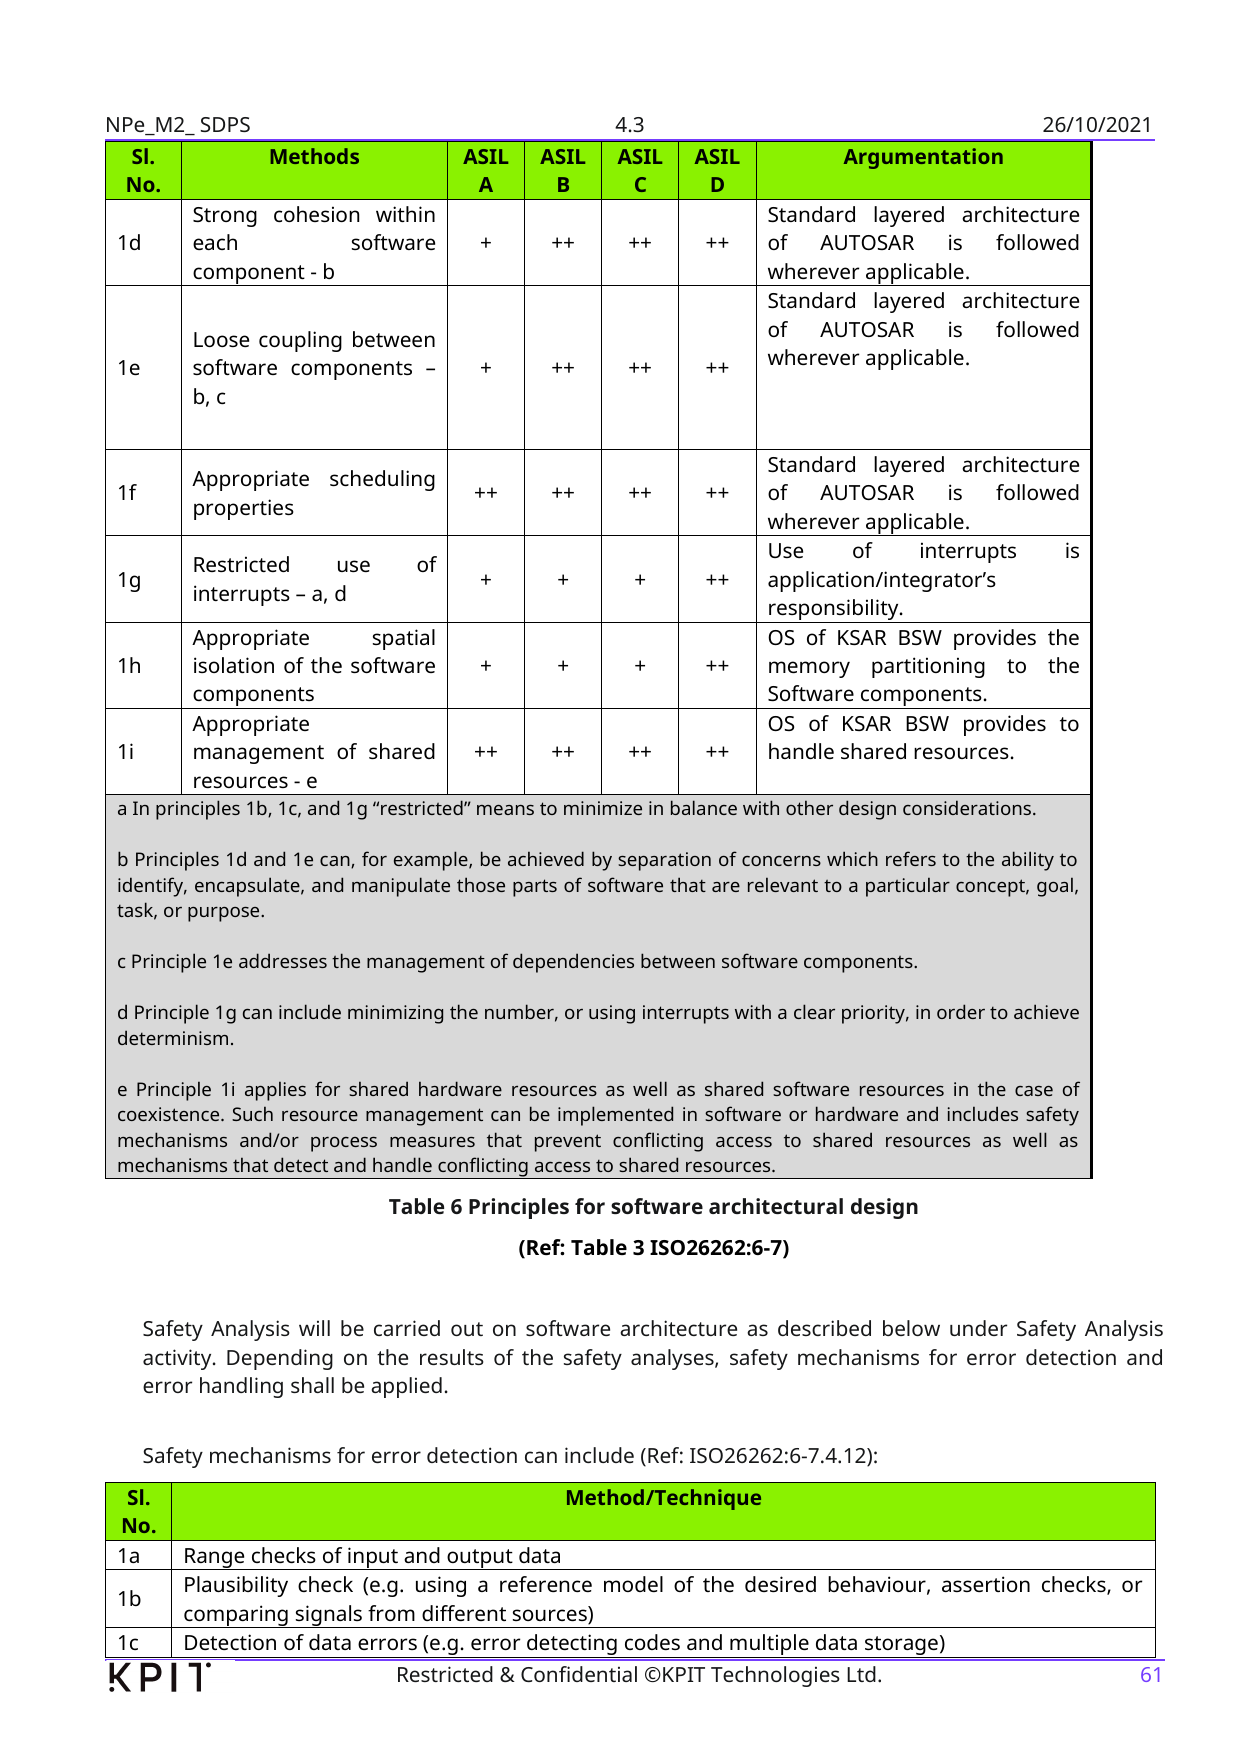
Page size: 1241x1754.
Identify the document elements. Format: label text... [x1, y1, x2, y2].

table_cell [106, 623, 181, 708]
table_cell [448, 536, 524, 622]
text Table 6 Principles for software architectural design [142, 1192, 1165, 1220]
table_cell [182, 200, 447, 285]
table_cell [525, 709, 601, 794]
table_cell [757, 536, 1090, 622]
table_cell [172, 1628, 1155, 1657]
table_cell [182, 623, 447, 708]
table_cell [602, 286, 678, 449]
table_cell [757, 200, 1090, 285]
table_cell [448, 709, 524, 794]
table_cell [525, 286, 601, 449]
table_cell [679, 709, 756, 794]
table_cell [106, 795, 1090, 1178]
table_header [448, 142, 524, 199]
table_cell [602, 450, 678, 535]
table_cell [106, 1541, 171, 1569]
picture [106, 1660, 235, 1697]
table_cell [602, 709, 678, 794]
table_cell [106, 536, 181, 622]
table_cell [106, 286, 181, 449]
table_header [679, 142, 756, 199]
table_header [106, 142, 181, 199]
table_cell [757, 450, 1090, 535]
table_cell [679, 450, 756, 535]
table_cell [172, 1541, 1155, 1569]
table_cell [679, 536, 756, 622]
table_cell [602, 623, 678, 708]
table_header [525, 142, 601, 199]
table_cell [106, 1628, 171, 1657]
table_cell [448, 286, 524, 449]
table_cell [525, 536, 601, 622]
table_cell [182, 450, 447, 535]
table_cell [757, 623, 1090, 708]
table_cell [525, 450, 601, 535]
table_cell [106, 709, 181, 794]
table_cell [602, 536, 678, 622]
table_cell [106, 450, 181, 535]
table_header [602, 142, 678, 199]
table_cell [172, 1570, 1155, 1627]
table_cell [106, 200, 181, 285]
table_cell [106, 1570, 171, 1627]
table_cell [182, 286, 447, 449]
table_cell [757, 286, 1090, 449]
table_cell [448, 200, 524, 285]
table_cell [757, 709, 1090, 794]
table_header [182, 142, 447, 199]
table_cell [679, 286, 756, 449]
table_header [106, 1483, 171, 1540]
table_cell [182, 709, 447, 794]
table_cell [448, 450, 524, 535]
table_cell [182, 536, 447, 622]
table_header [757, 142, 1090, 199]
text (Ref: Table 3 ISO26262:6-7) [142, 1233, 1165, 1261]
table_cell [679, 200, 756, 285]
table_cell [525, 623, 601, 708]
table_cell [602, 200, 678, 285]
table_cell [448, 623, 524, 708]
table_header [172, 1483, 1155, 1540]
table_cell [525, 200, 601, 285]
text Safety mechanisms for error detection can include (Ref: ISO26262:6-7.4.12): [142, 1441, 1165, 1469]
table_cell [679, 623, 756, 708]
text Safety Analysis will be carried out on software architecture as described below under Safety Analysis activity. Depending on the results of the safety analyses, safety mechanisms for error detection and error handling shall be applied. [142, 1314, 1165, 1400]
